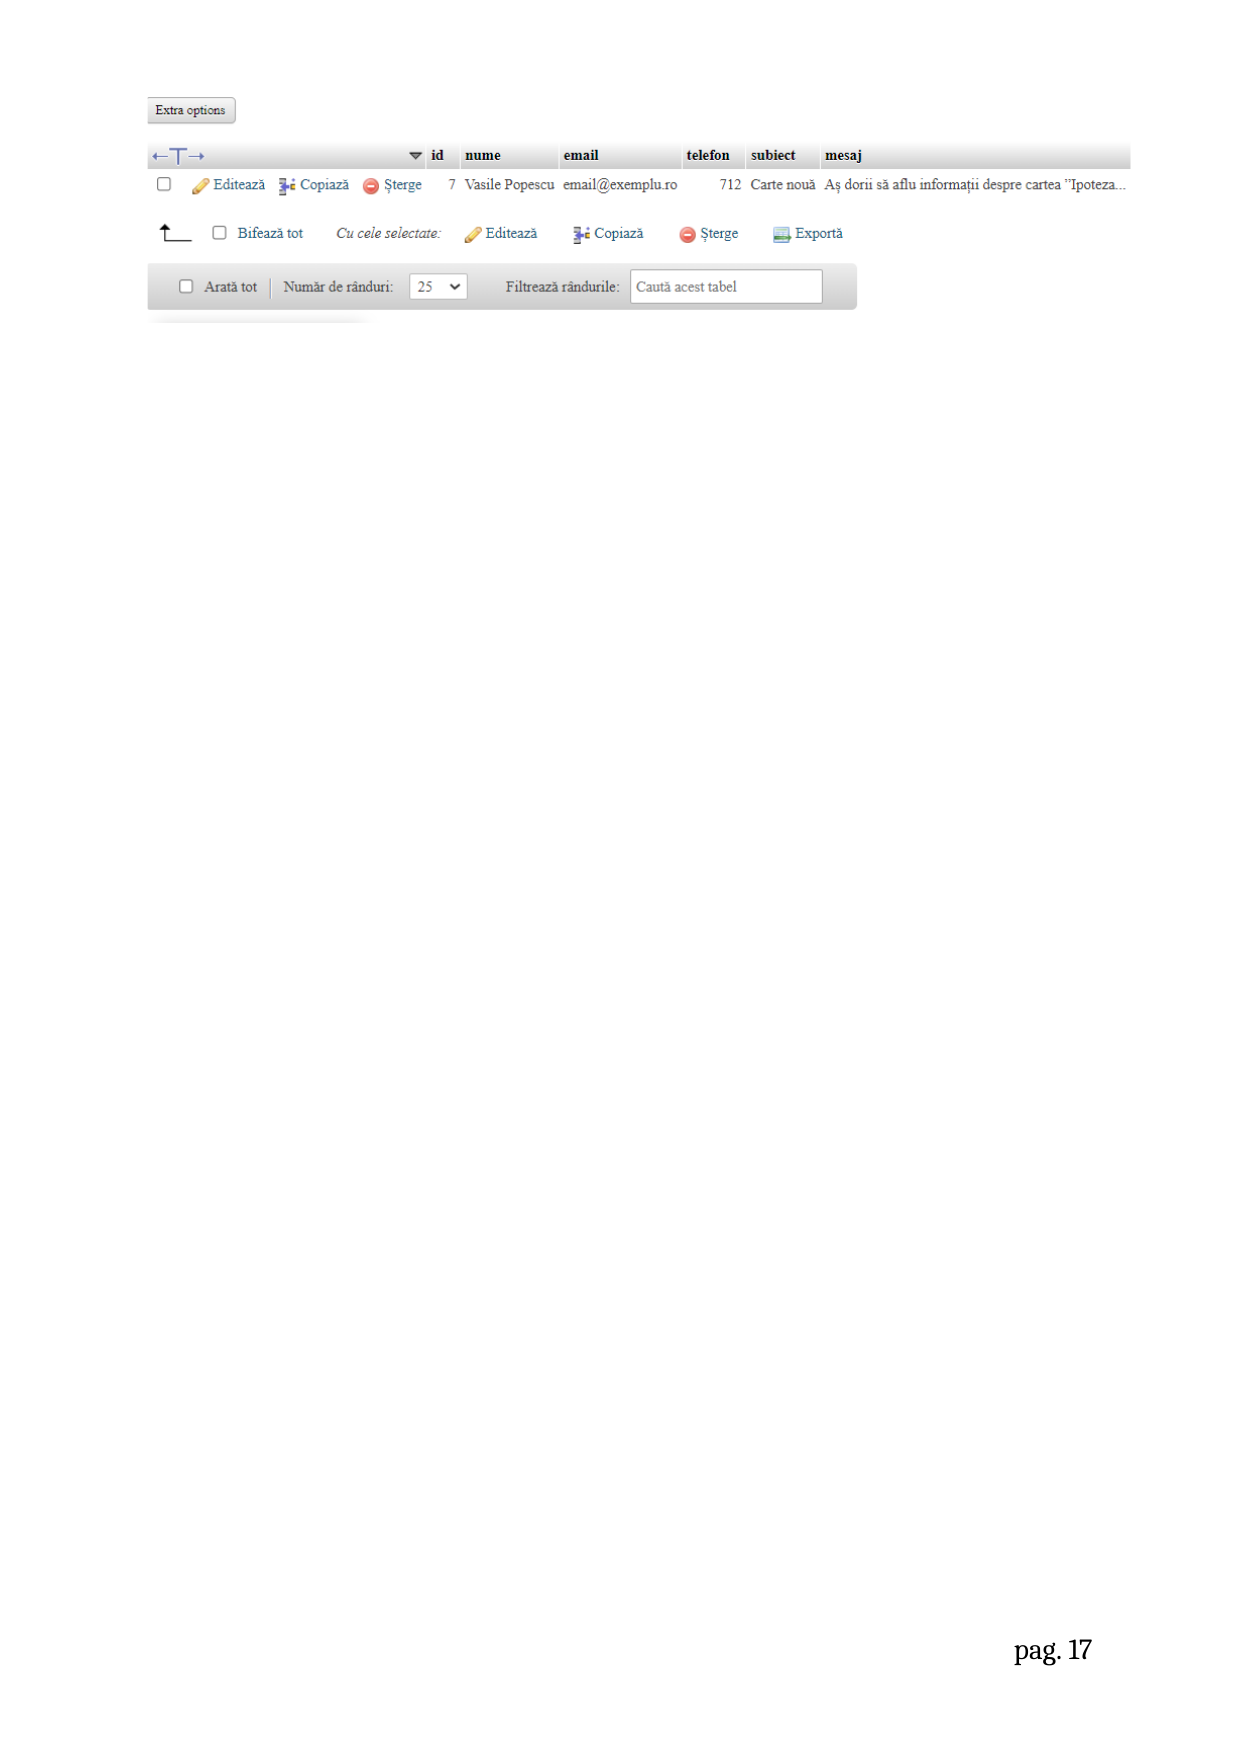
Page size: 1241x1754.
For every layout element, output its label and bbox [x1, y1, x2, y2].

picture [147, 88, 1189, 323]
